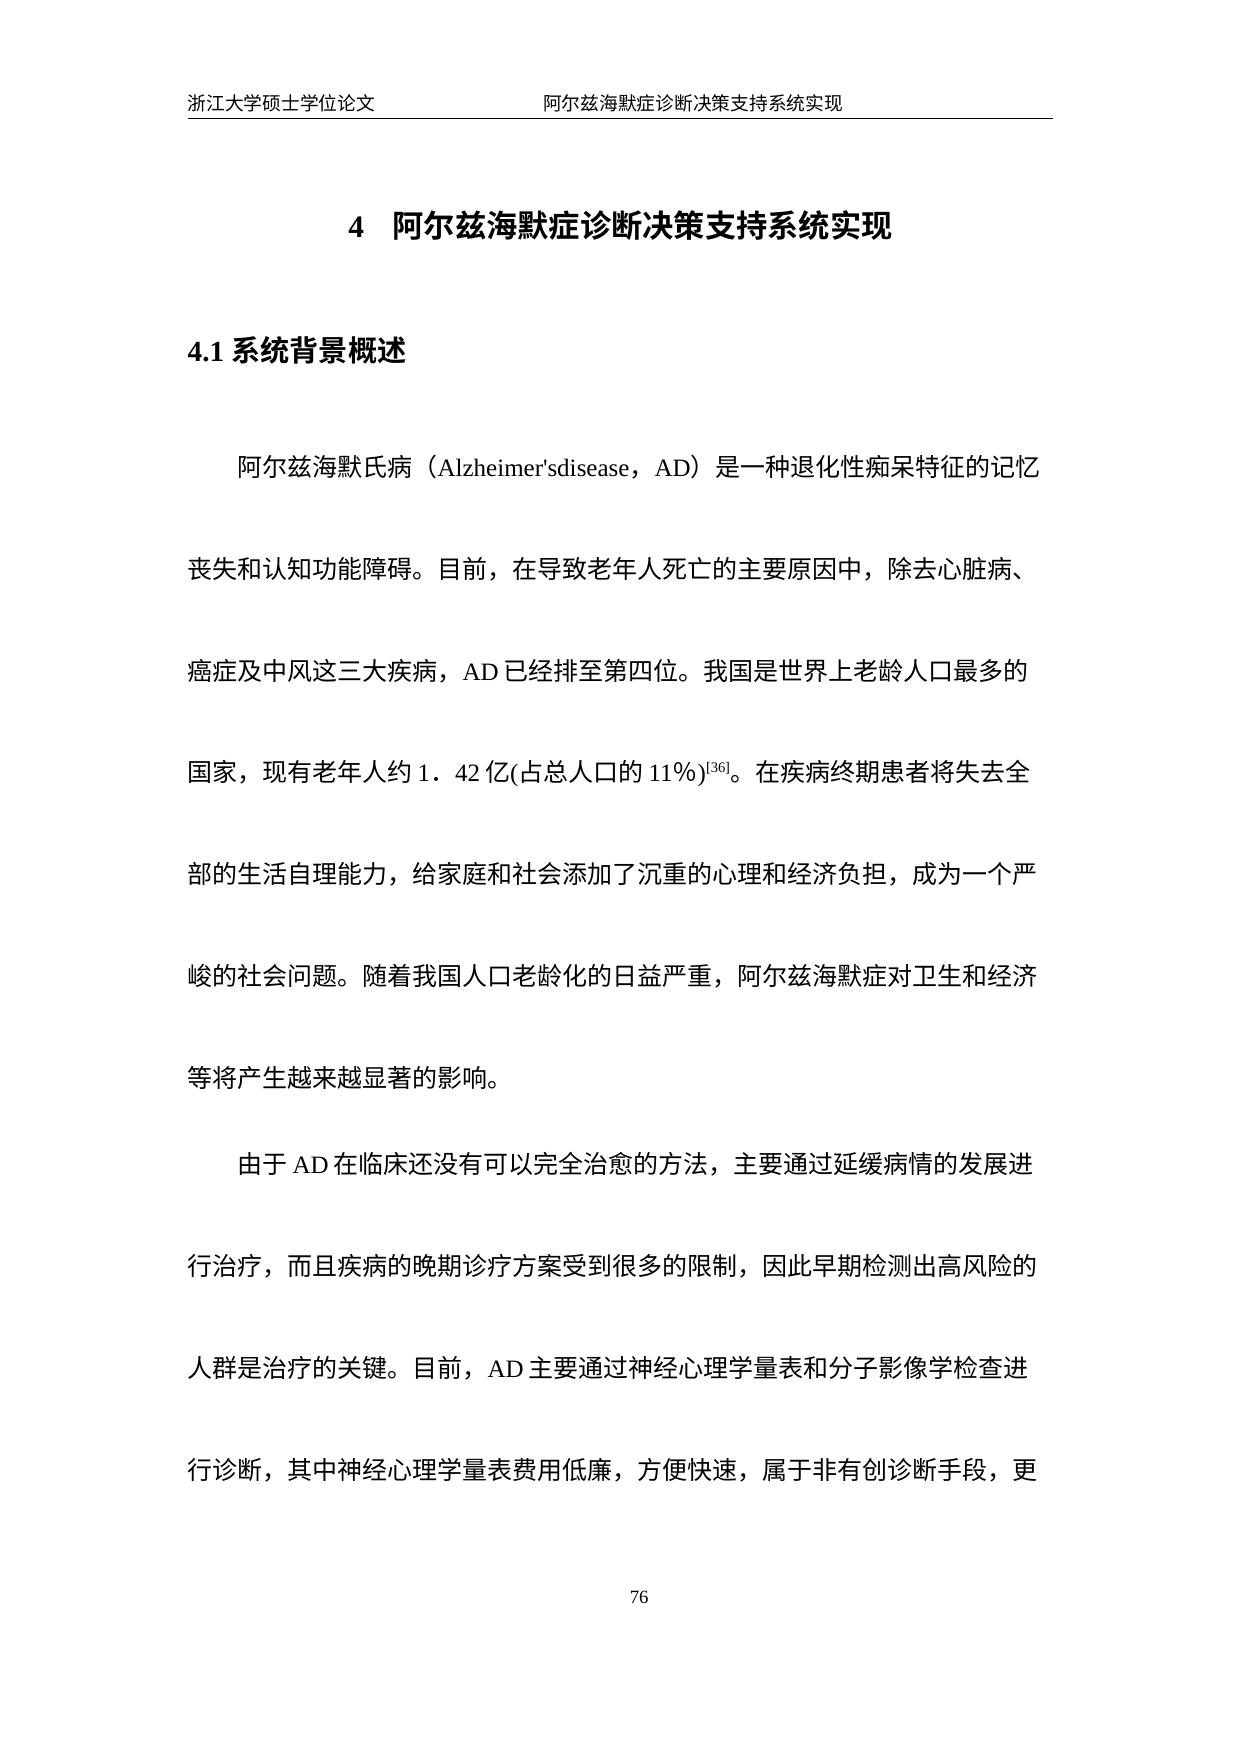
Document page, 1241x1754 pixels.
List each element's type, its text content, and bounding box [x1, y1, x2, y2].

text 阿尔兹海默氏病（Alzheimer'sdisease，AD）是一种退化性痴呆特征的记忆丧失和认知功能障碍。目前，在导致老年人死亡的主要原因中，除去心脏病、癌症及中风这三大疾病，AD已经排至第四位。我国是世界上老龄人口最多的国家，现有老年人约1．42亿(占总人口的11％)[36]。在疾病终期患者将失去全部的生活自理能力，给家庭和社会添加了沉重的心理和经济负担，成为一个严峻的社会问题。随着我国人口老龄化的日益严重，阿尔兹海默症对卫生和经济等将产生越来越显著的影响。 [187, 431, 1053, 1111]
subtitle 阿尔兹海默症诊断决策支持系统实现 [187, 190, 1053, 258]
subtitle 系统背景概述 [187, 315, 1053, 383]
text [187, 1129, 1053, 1502]
